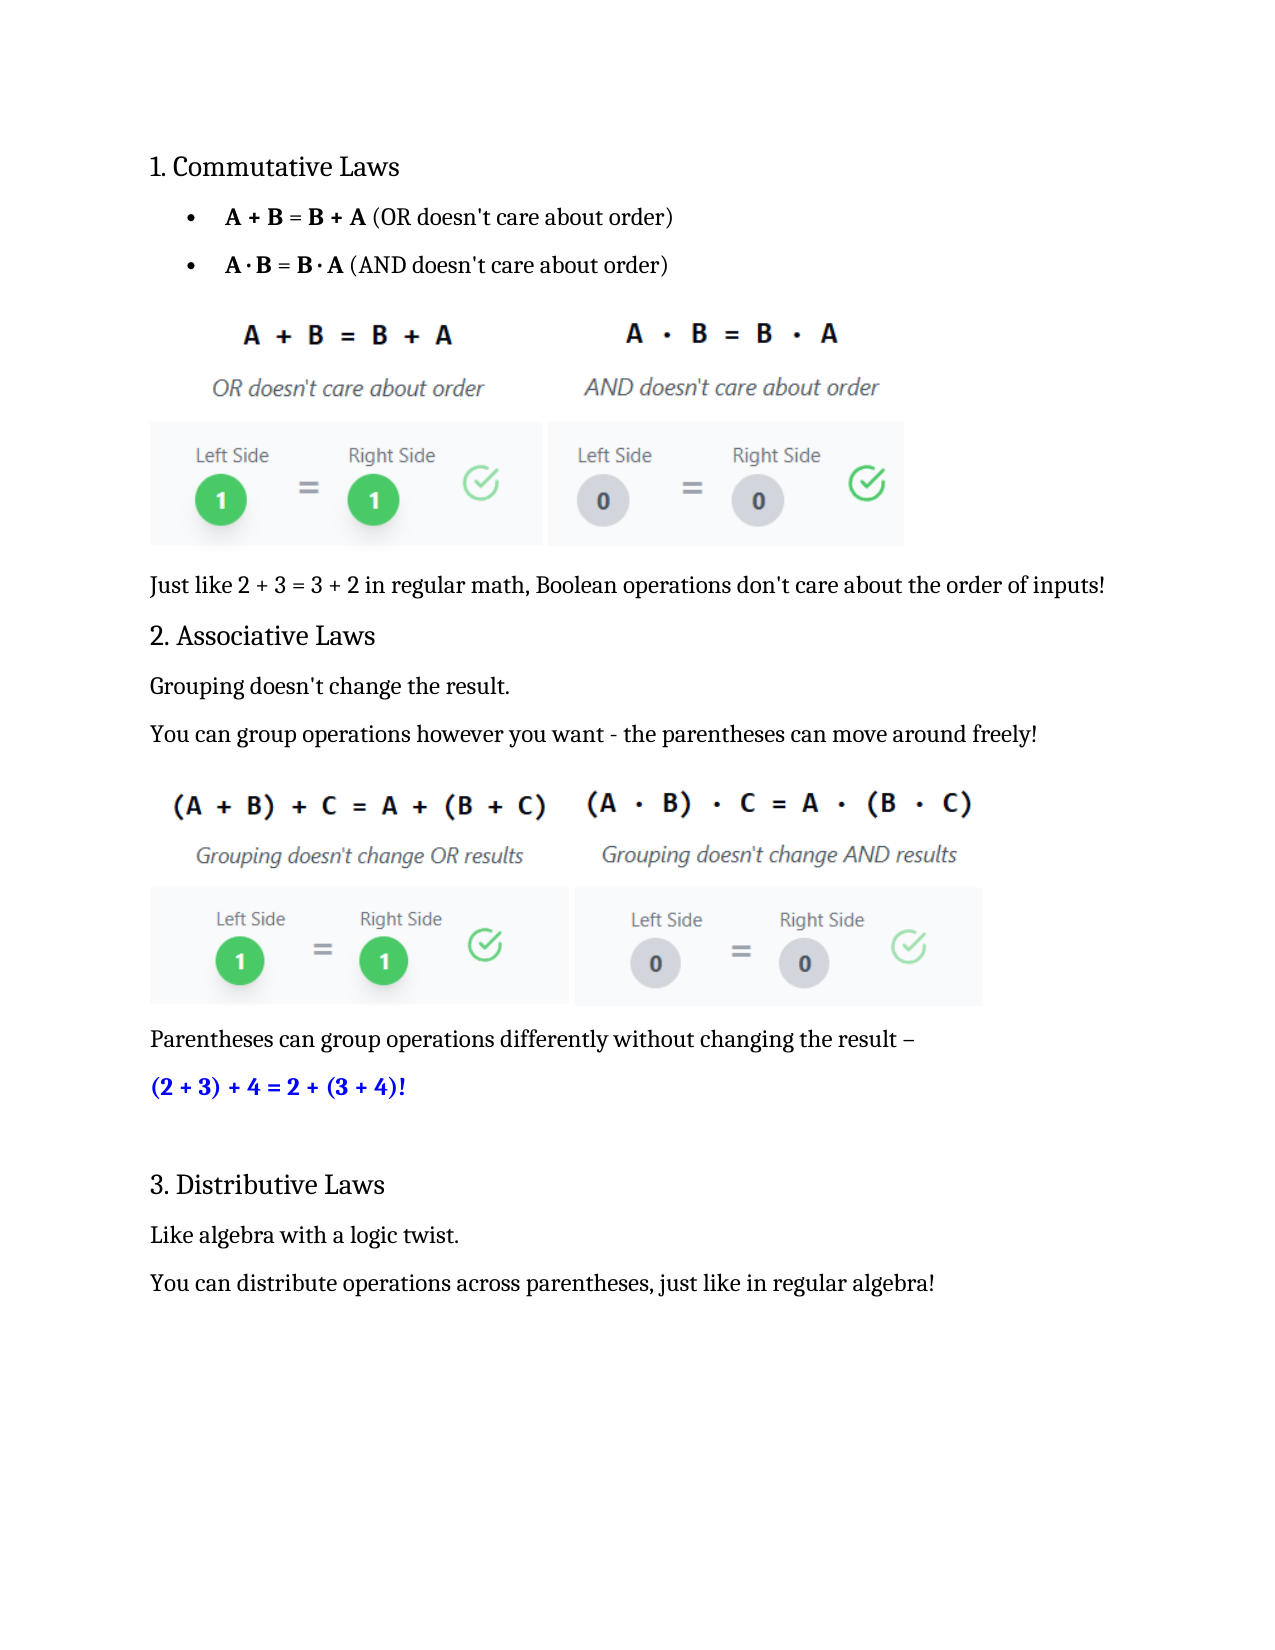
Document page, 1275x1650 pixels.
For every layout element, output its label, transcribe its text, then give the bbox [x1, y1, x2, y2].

text Grouping doesn't change the result. [150, 672, 1125, 701]
list A + B = B + A (OR doesn't care about order) [187, 203, 1125, 232]
text Parentheses can group operations differently without changing the result – [150, 1025, 1125, 1053]
text Like algebra with a logic twist. [150, 1221, 1125, 1249]
picture [150, 767, 569, 1006]
picture [150, 298, 543, 553]
text 2. Associative Laws [150, 619, 1125, 653]
text You can group operations however you want - the parentheses can move around freely! [150, 719, 1125, 748]
text Just like 2 + 3 = 3 + 2 in regular math, Boolean operations don't care about the order of inputs! [150, 571, 1125, 600]
list A · B = B · A (AND doesn't care about order) [187, 251, 1125, 279]
text You can distribute operations across parentheses, just like in regular algebra! [150, 1268, 1125, 1297]
text 1. Commutative Laws [150, 150, 1125, 183]
text (2 + 3) + 4 = 2 + (3 + 4)! [150, 1072, 1125, 1101]
picture [547, 301, 904, 553]
text 3. Distributive Laws [150, 1168, 1125, 1201]
picture [574, 768, 983, 1006]
